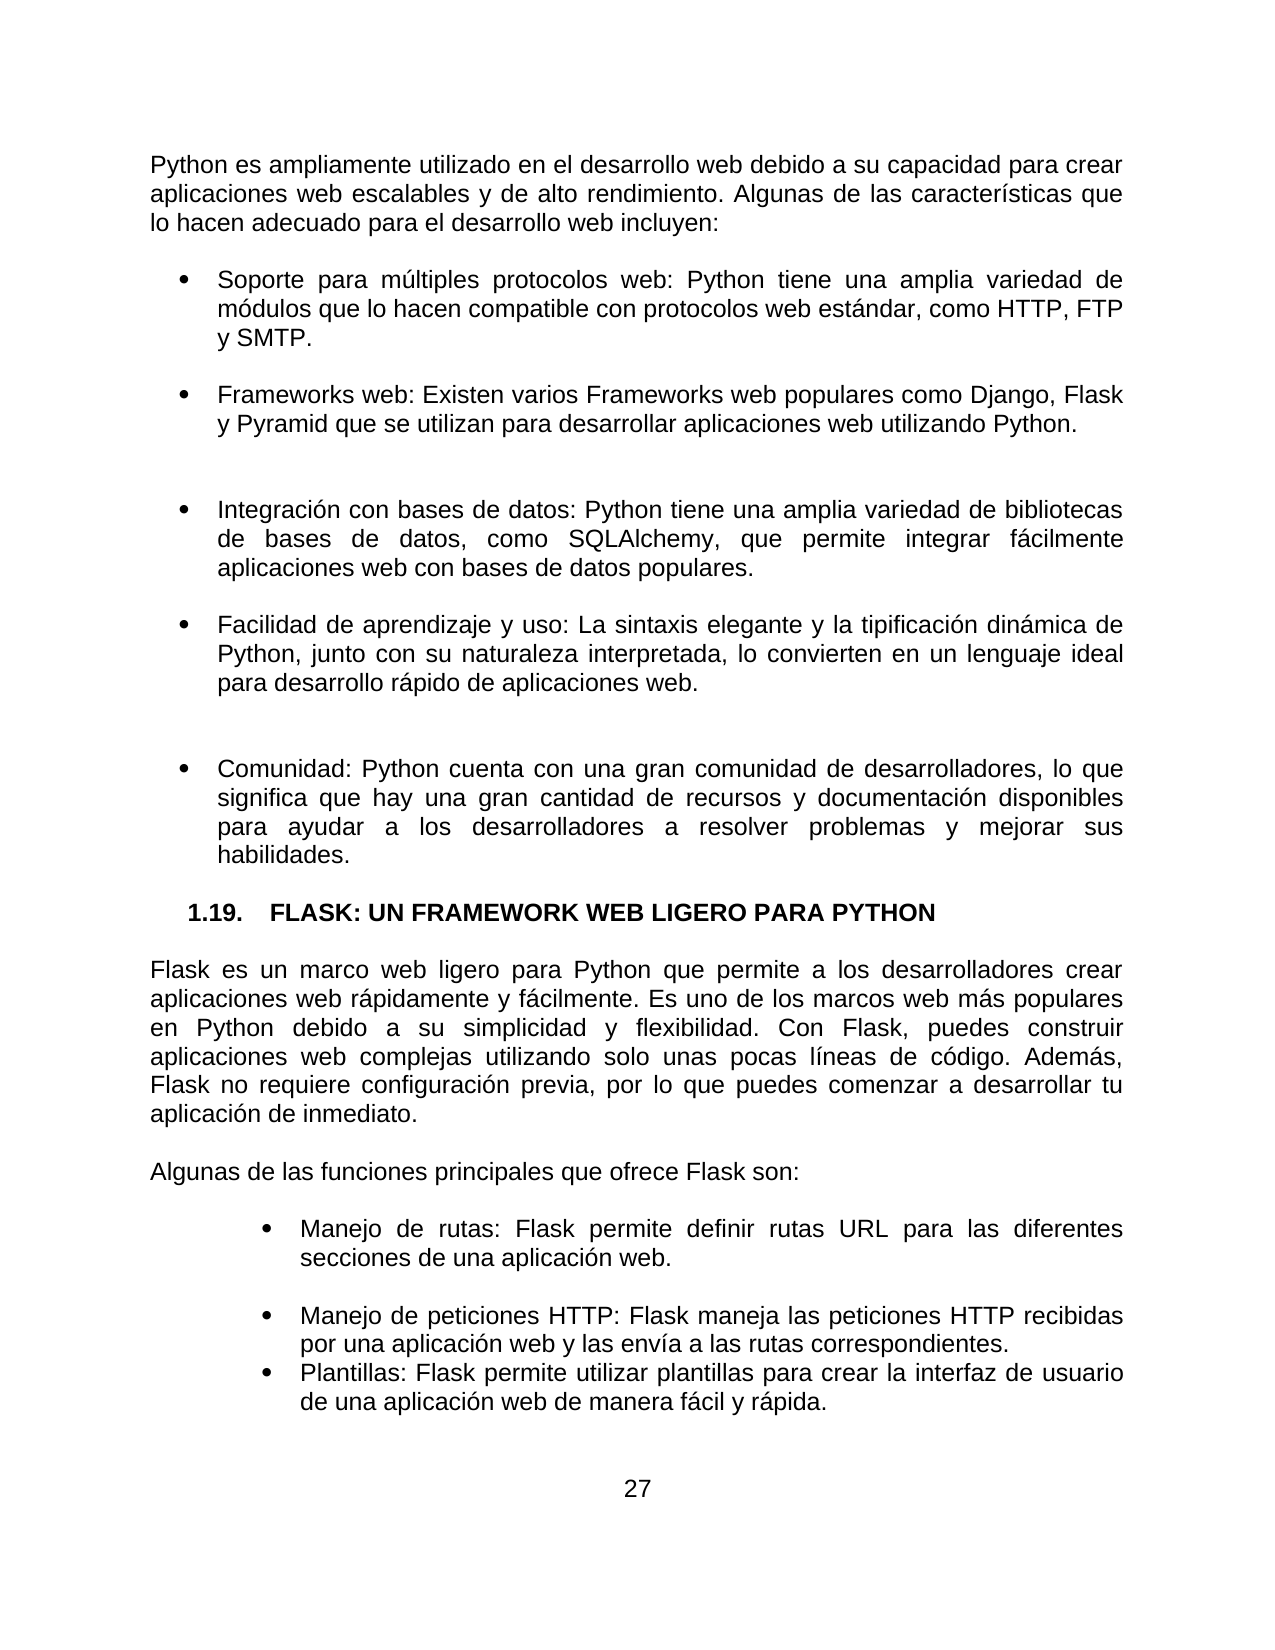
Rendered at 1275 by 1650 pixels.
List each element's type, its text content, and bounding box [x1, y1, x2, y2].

text Flask es un marco web ligero para Python que permite a los desarrolladores crear aplicaciones web rápidamente y fácilmente. Es uno de los marcos web más populares en Python debido a su simplicidad y flexibilidad. Con Flask, puedes construir aplicaciones web complejas utilizando solo unas pocas líneas de código. Además, Flask no requiere configuración previa, por lo que puedes comenzar a desarrollar tu aplicación de inmediato. [150, 956, 1125, 1128]
text Algunas de las funciones principales que ofrece Flask son: [150, 1157, 1125, 1186]
subtitle FLASK: UN FRAMEWORK WEB LIGERO PARA PYTHON [187, 898, 1125, 927]
list Manejo de rutas: Flask permite definir rutas URL para las diferentes secciones de una aplicación web. [262, 1214, 1125, 1272]
list Plantillas: Flask permite utilizar plantillas para crear la interfaz de usuario de una aplicación web de manera fácil y rápida. [262, 1358, 1125, 1416]
list Comunidad: Python cuenta con una gran comunidad de desarrolladores, lo que significa que hay una gran cantidad de recursos y documentación disponibles para ayudar a los desarrolladores a resolver problemas y mejorar sus habilidades. [179, 754, 1125, 869]
list Soporte para múltiples protocolos web: Python tiene una amplia variedad de módulos que lo hacen compatible con protocolos web estándar, como HTTP, FTP y SMTP. [179, 265, 1125, 351]
list Manejo de peticiones HTTP: Flask maneja las peticiones HTTP recibidas por una aplicación web y las envía a las rutas correspondientes. [262, 1301, 1125, 1358]
list Frameworks web: Existen varios Frameworks web populares como Django, Flask y Pyramid que se utilizan para desarrollar aplicaciones web utilizando Python. [179, 380, 1125, 438]
list Integración con bases de datos: Python tiene una amplia variedad de bibliotecas de bases de datos, como SQLAlchemy, que permite integrar fácilmente aplicaciones web con bases de datos populares. [179, 495, 1125, 582]
list Facilidad de aprendizaje y uso: La sintaxis elegante y la tipificación dinámica de Python, junto con su naturaleza interpretada, lo convierten en un lenguaje ideal para desarrollo rápido de aplicaciones web. [179, 610, 1125, 697]
text Python es ampliamente utilizado en el desarrollo web debido a su capacidad para crear aplicaciones web escalables y de alto rendimiento. Algunas de las características que lo hacen adecuado para el desarrollo web incluyen: [150, 150, 1125, 236]
